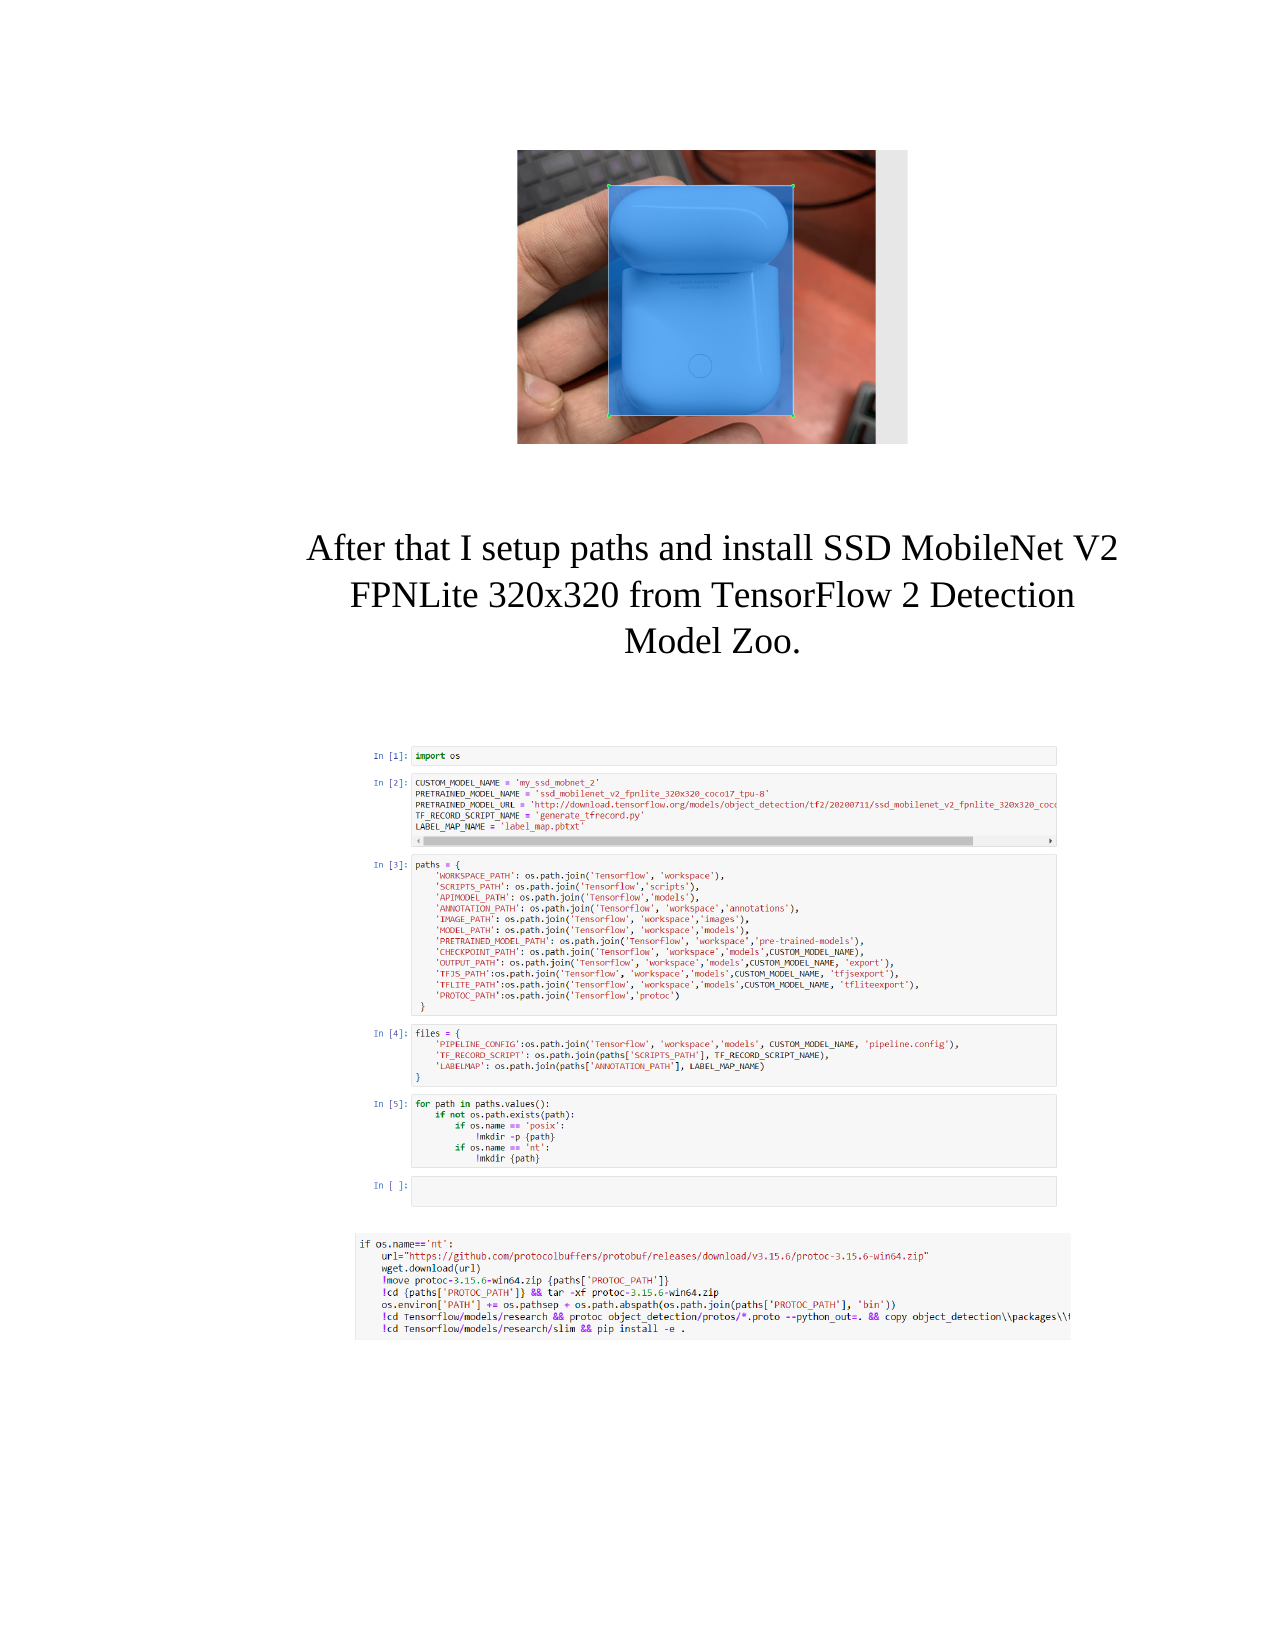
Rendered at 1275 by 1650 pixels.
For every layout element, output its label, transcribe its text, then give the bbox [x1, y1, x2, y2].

text After that I setup paths and install SSD MobileNet V2 FPNLite 320x320 from TensorFlow 2 Detection Model Zoo. [300, 526, 1125, 662]
